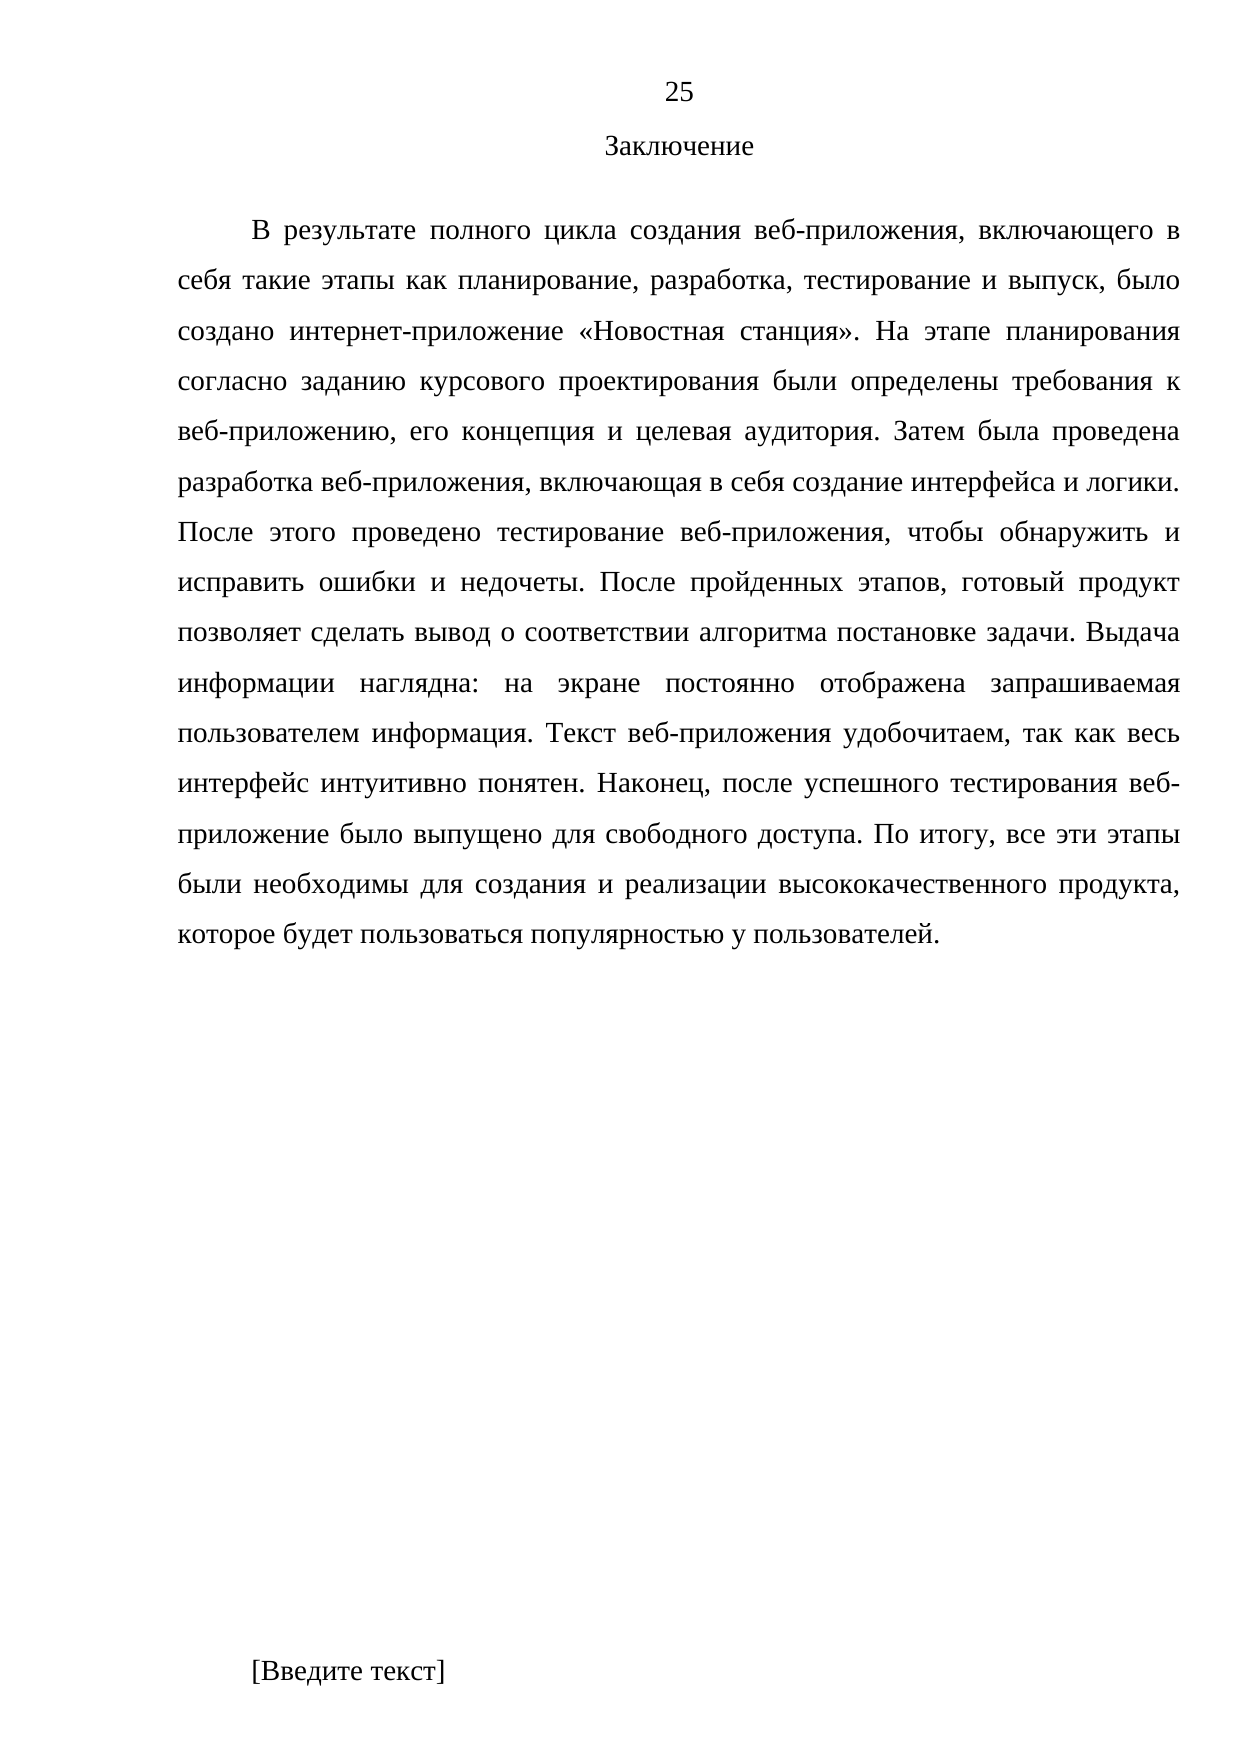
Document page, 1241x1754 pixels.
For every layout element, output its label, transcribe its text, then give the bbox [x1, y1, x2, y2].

subtitle Заключение [177, 128, 1181, 162]
text В результате полного цикла создания веб-приложения, включающего в себя такие этапы как планирование, разработка, тестирование и выпуск, было создано интернет-приложение «Новостная станция». На этапе планирования согласно заданию курсового проектирования были определены требования к веб-приложению, его концепция и целевая аудитория. Затем была проведена разработка веб-приложения, включающая в себя создание интерфейса и логики. После этого проведено тестирование веб-приложения, чтобы обнаружить и исправить ошибки и недочеты. После пройденных этапов, готовый продукт позволяет сделать вывод о соответствии алгоритма постановке задачи. Выдача информации наглядна: на экране постоянно отображена запрашиваемая пользователем информация. Текст веб-приложения удобочитаем, так как весь интерфейс интуитивно понятен. Наконец, после успешного тестирования веб-приложение было выпущено для свободного доступа. По итогу, все эти этапы были необходимы для создания и реализации высококачественного продукта, которое будет пользоваться популярностью у пользователей. [177, 212, 1181, 950]
